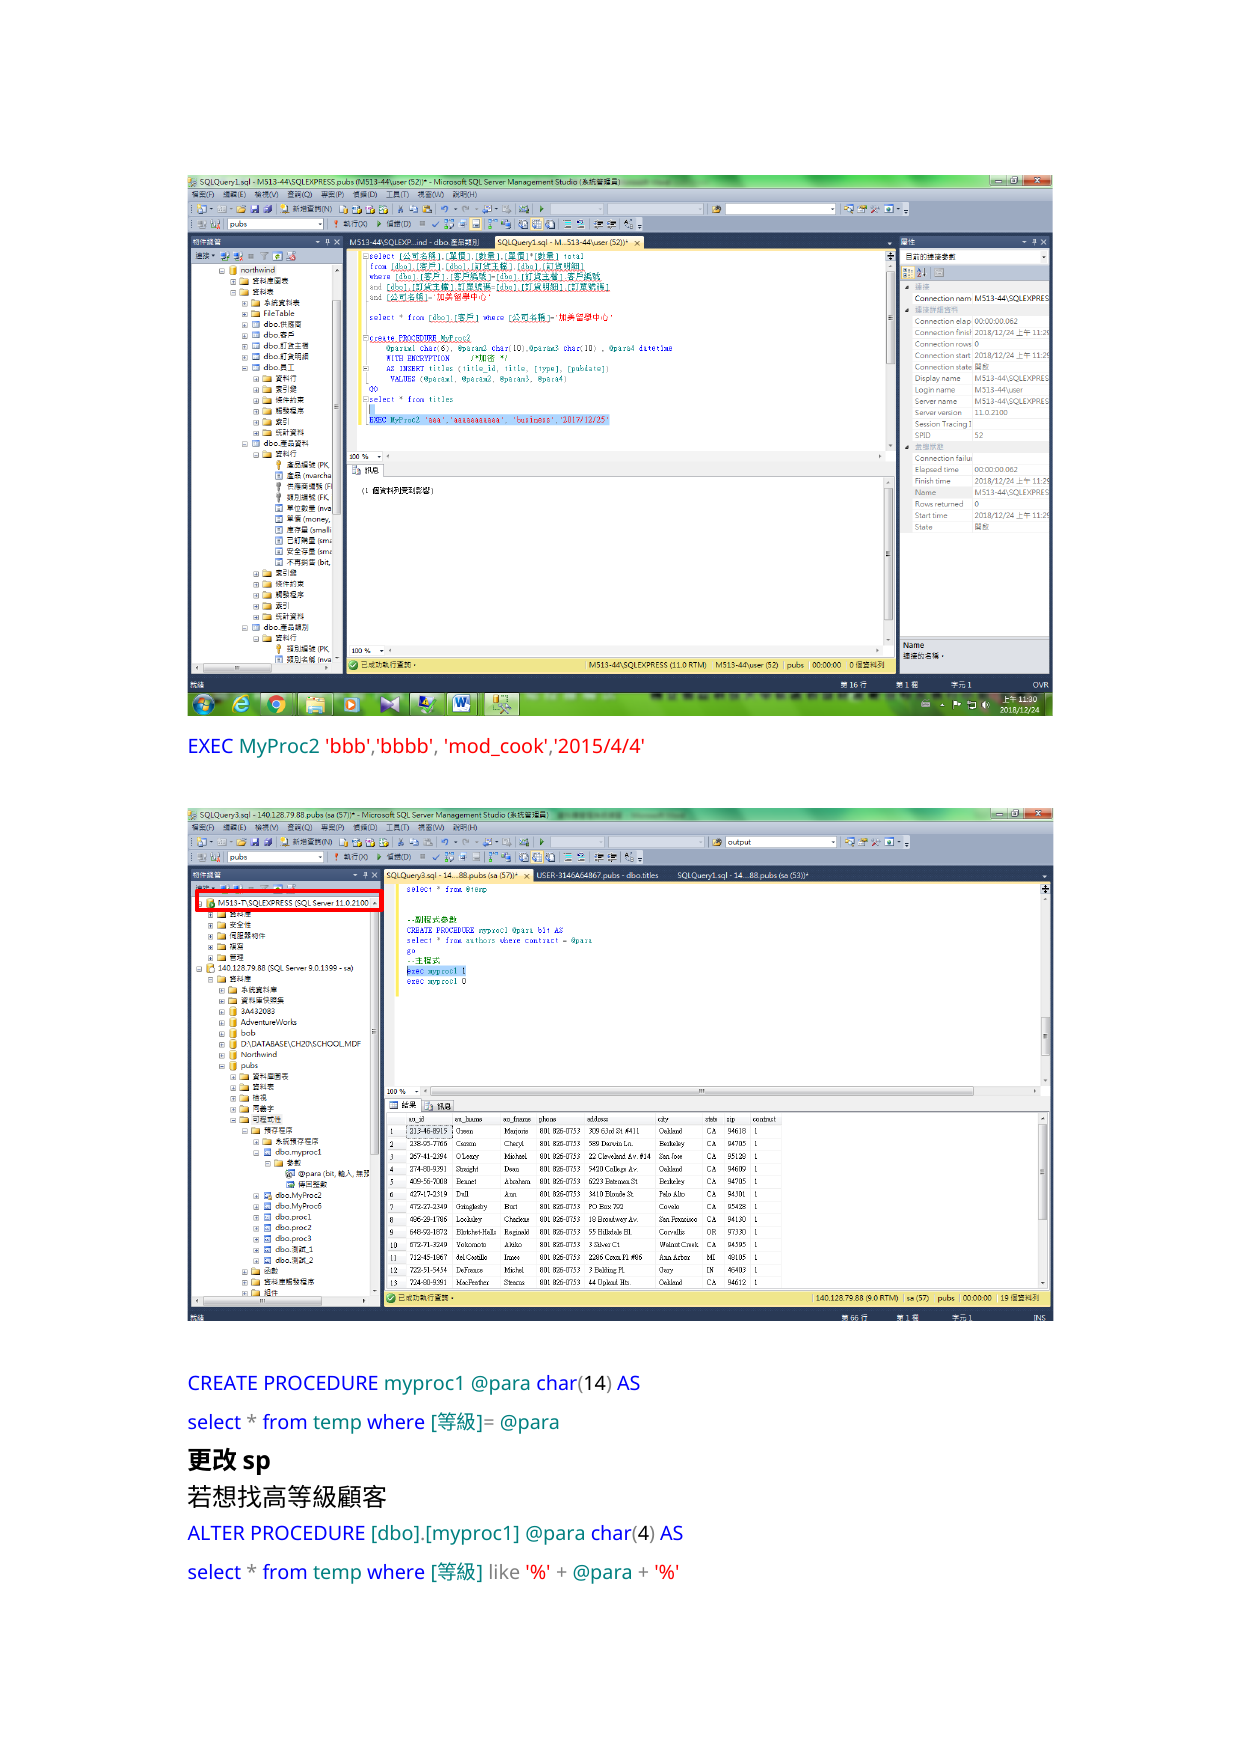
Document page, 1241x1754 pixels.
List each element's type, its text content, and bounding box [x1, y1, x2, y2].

text EXEC MyProc2 'bbb','bbbb', 'mod_cook','2015/4/4' [187, 727, 1053, 764]
text select * from temp where [等級] like '%' + @para + '%' [187, 1552, 1053, 1589]
picture [187, 175, 1053, 716]
text select * from temp where [等級]= @para [187, 1402, 1053, 1439]
text 若想找高等級顧客 [187, 1477, 1053, 1514]
text CREATE PROCEDURE myproc1 @para char(14) AS [187, 1364, 1053, 1402]
text ALTER PROCEDURE [dbo].[myproc1] @para char(4) AS [187, 1514, 1053, 1552]
picture [187, 808, 1054, 1321]
subtitle 更改sp [187, 1439, 1053, 1477]
